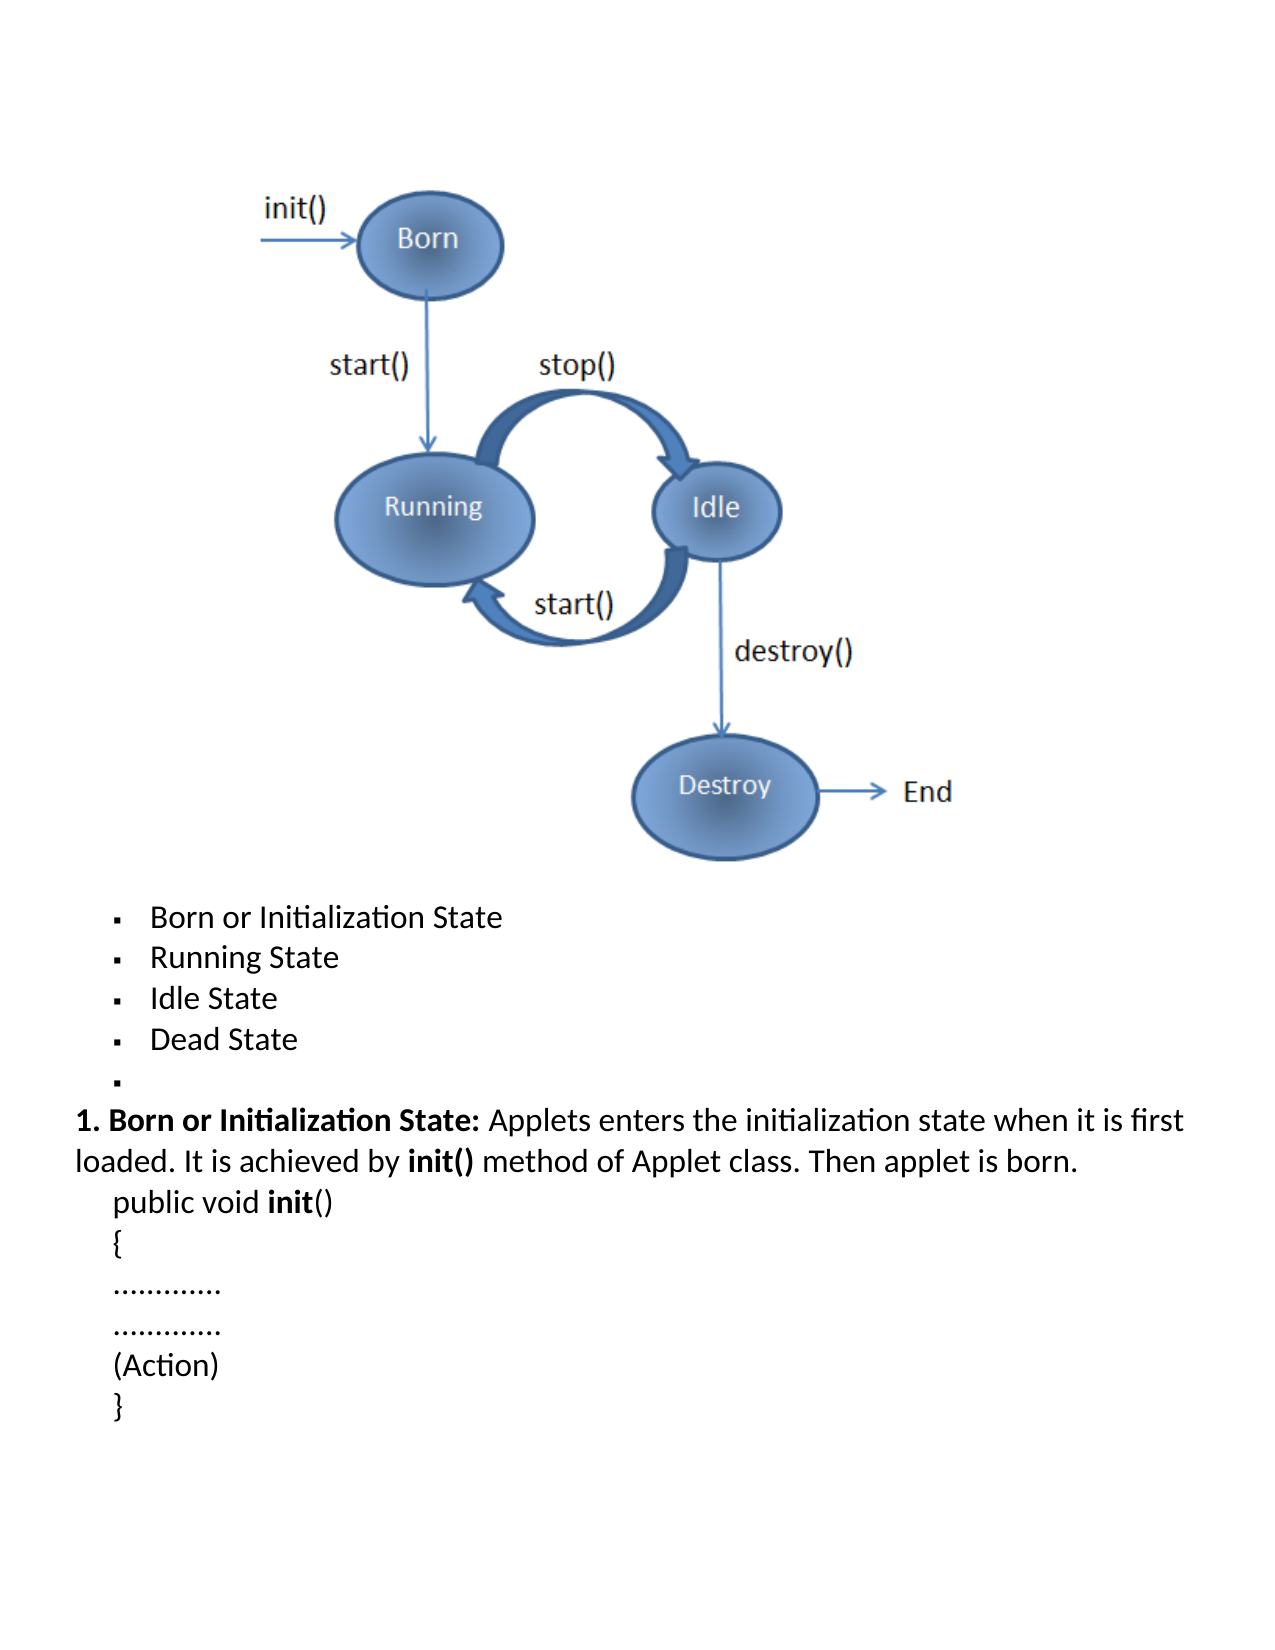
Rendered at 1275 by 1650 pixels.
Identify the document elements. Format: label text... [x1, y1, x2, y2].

list Born or Initialization State [112, 896, 1200, 937]
text public void init() [112, 1181, 1200, 1222]
list Running State [112, 937, 1200, 977]
text ............. [112, 1303, 1200, 1344]
picture [75, 117, 1061, 896]
list Idle State [112, 977, 1200, 1018]
list Dead State [112, 1018, 1200, 1059]
text 1. Born or Initialization State: Applets enters the initialization state when it is first loaded. It is achieved by init() method of Applet class. Then applet is born. [75, 1099, 1200, 1181]
text } [112, 1384, 1200, 1425]
text (Action) [112, 1344, 1200, 1384]
text { [112, 1222, 1200, 1262]
text ............. [112, 1262, 1200, 1303]
